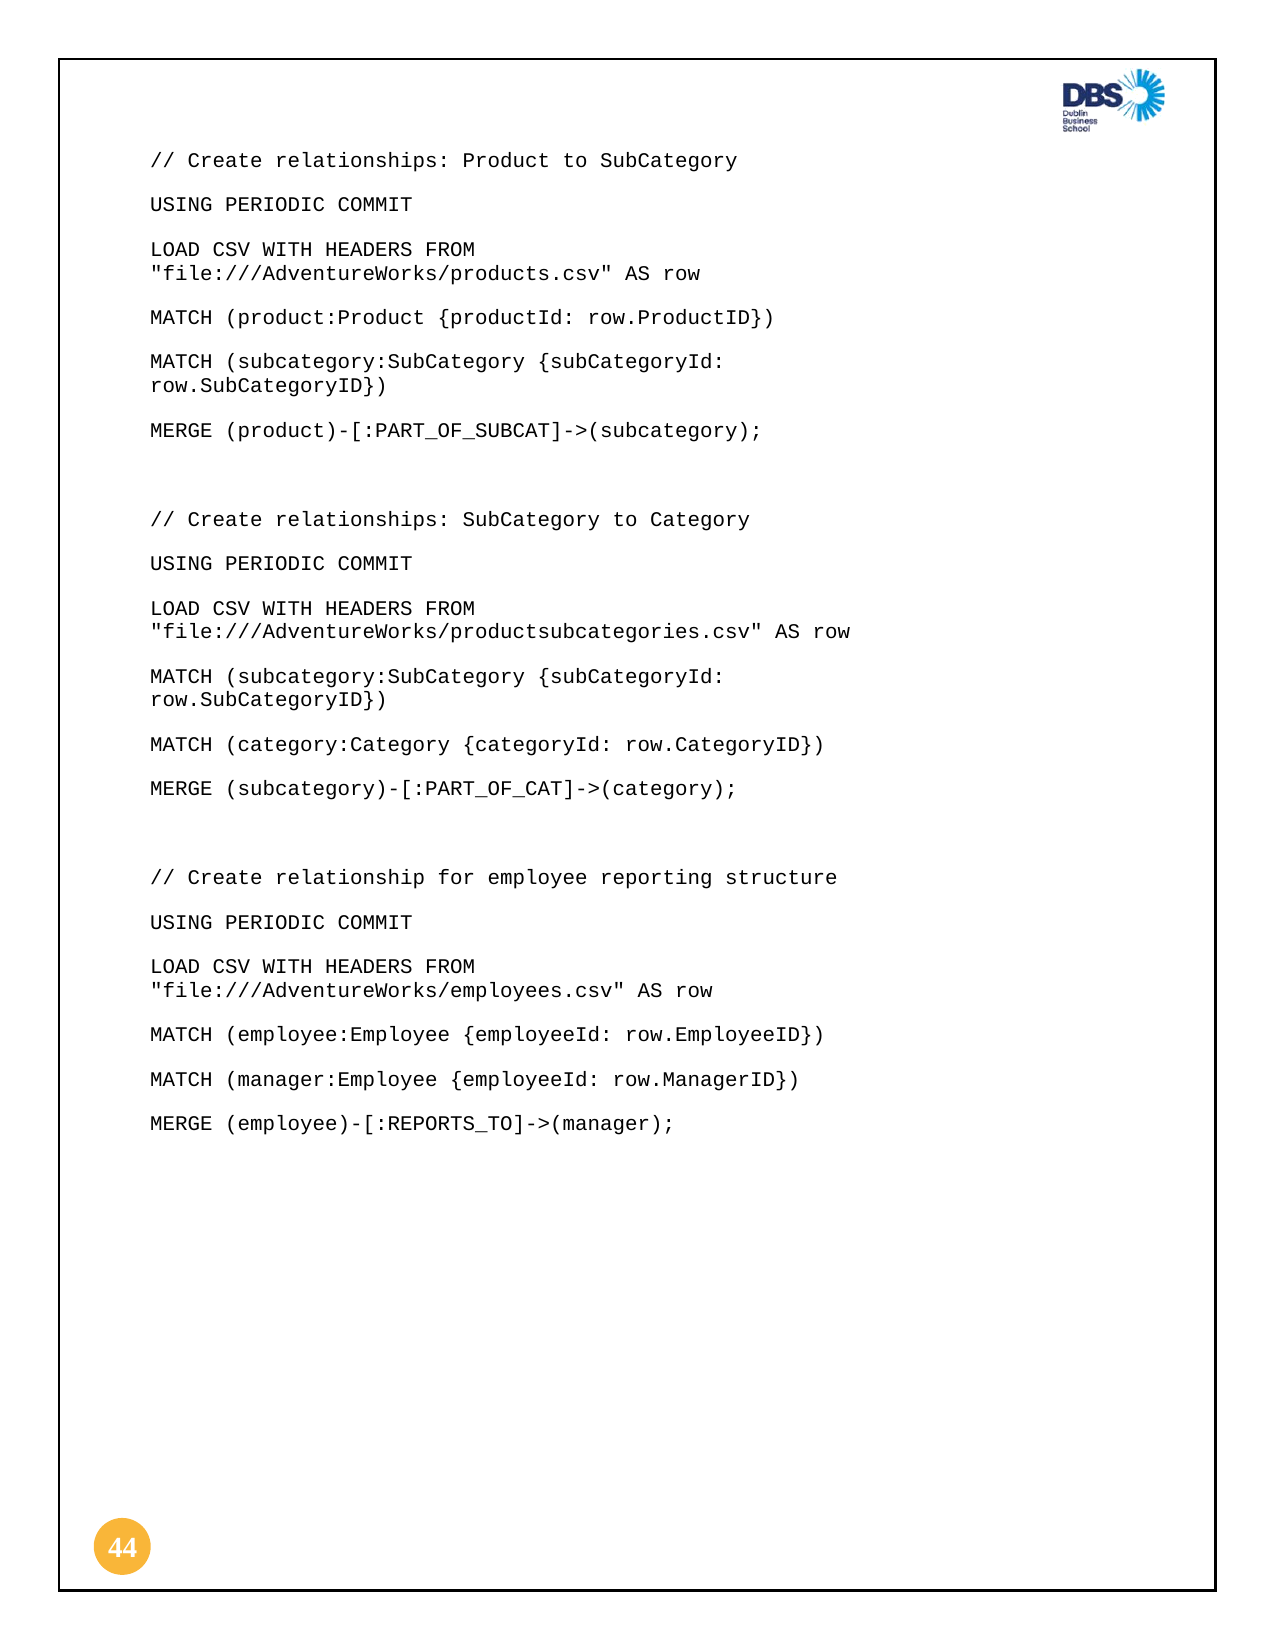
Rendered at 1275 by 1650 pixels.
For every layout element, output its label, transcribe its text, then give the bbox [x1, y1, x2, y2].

text LOAD CSV WITH HEADERS FROM "file:///AdventureWorks/productsubcategories.csv" AS row [150, 598, 900, 645]
text MERGE (product)-[:PART_OF_SUBCAT]->(subcategory); [150, 420, 900, 443]
text MATCH (subcategory:SubCategory {subCategoryId: row.SubCategoryID}) [150, 352, 900, 399]
text MATCH (manager:Employee {employeeId: row.ManagerID}) [150, 1069, 900, 1092]
text // Create relationships: Product to SubCategory [150, 150, 900, 174]
text MATCH (category:Category {categoryId: row.CategoryID}) [150, 734, 900, 757]
text USING PERIODIC COMMIT [150, 194, 900, 218]
picture [1155, 97, 1165, 101]
text LOAD CSV WITH HEADERS FROM "file:///AdventureWorks/products.csv" AS row [150, 239, 900, 286]
text // Create relationship for employee reporting structure [150, 867, 900, 891]
picture [1060, 68, 1165, 133]
text // Create relationships: SubCategory to Category [150, 509, 900, 532]
text MERGE (subcategory)-[:PART_OF_CAT]->(category); [150, 778, 900, 802]
text USING PERIODIC COMMIT [150, 912, 900, 935]
text MERGE (employee)-[:REPORTS_TO]->(manager); [150, 1113, 900, 1137]
text MATCH (subcategory:SubCategory {subCategoryId: row.SubCategoryID}) [150, 666, 900, 713]
text LOAD CSV WITH HEADERS FROM "file:///AdventureWorks/employees.csv" AS row [150, 956, 900, 1003]
text MATCH (employee:Employee {employeeId: row.EmployeeID}) [150, 1024, 900, 1048]
text MATCH (product:Product {productId: row.ProductID}) [150, 307, 900, 331]
text USING PERIODIC COMMIT [150, 553, 900, 577]
